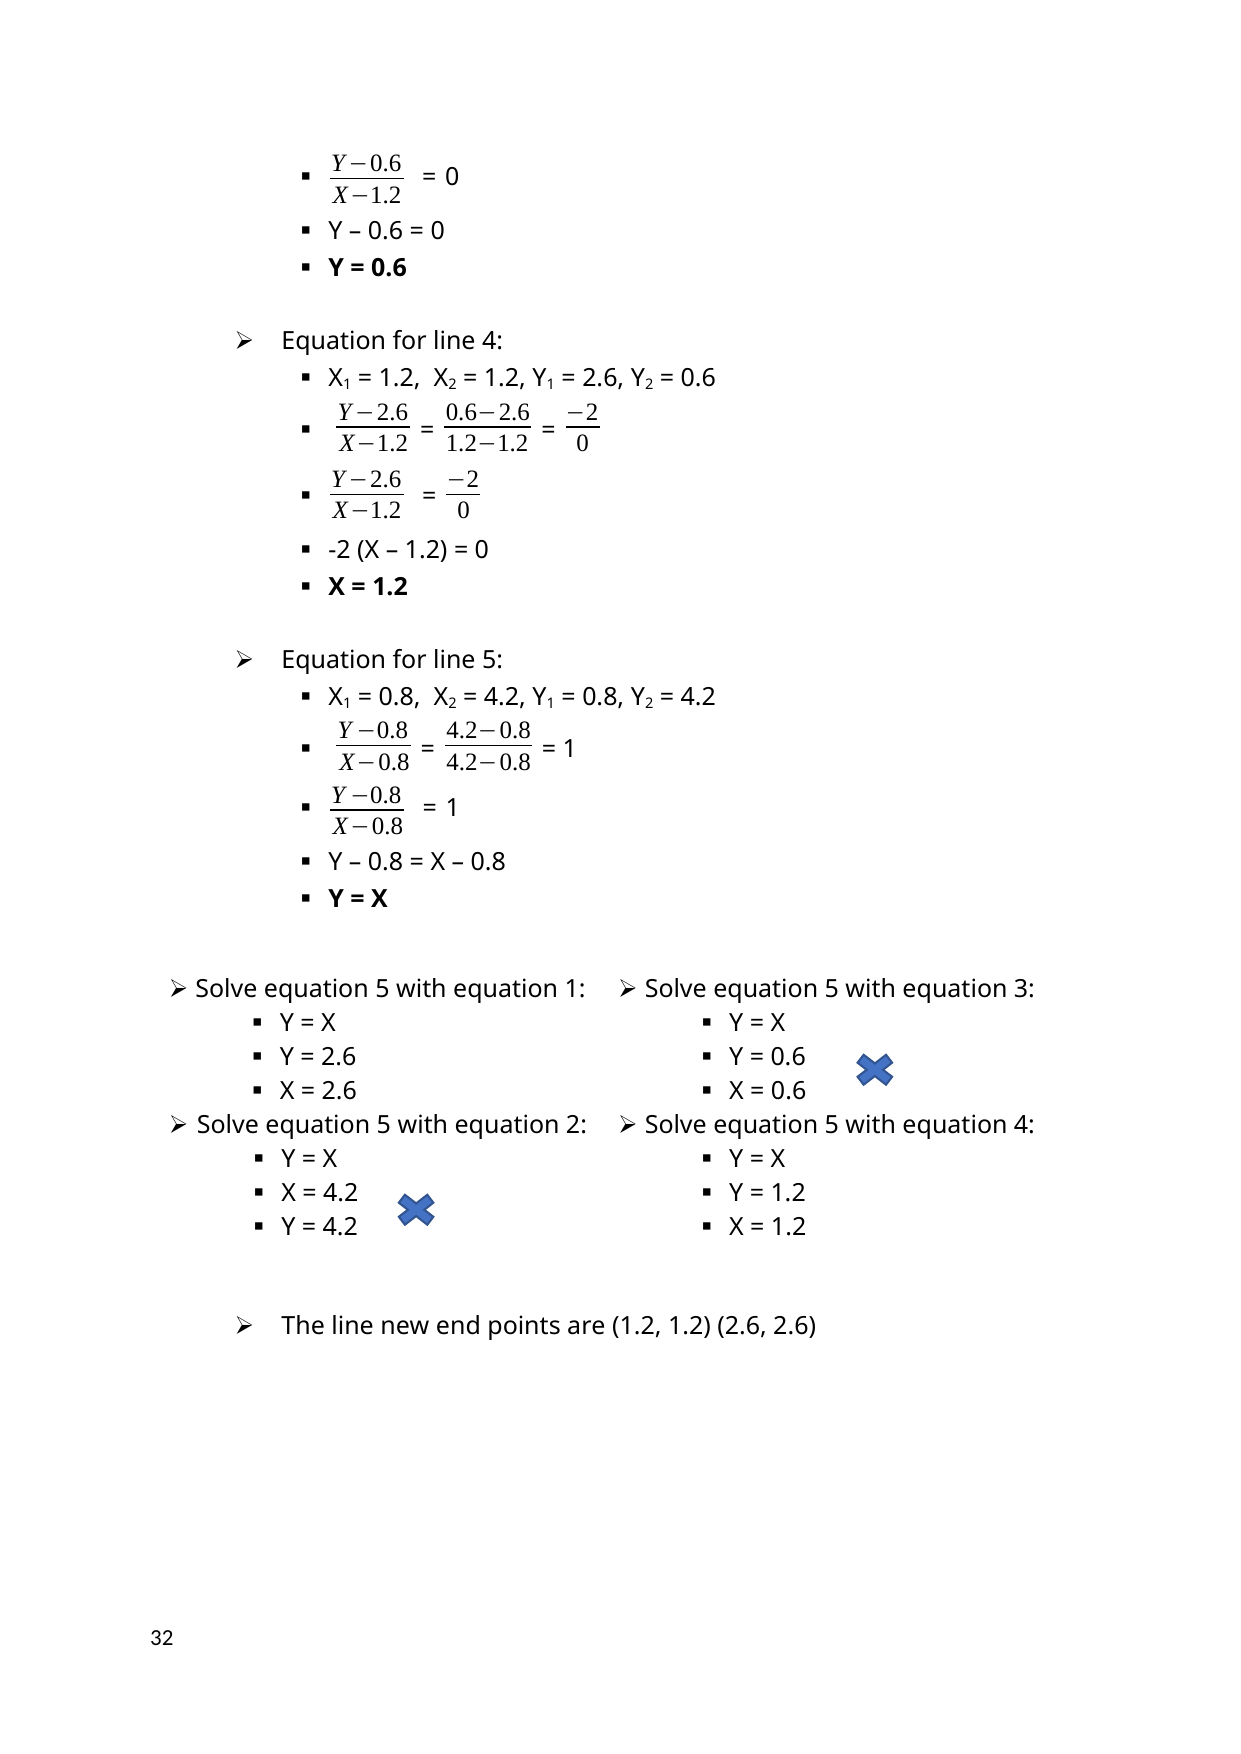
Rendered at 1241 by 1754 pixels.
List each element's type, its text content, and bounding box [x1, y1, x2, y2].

list = = 1 [300, 715, 1090, 778]
list Y = X [300, 880, 1090, 914]
table_header Solve equation 5 with equation 1: Y = X Y = 2.6 X = 2.6 [150, 971, 599, 1107]
list = = [300, 396, 1090, 458]
list X1 = 1.2, X2 = 1.2, Y1 = 2.6, Y2 = 0.6 [300, 359, 1090, 394]
list Equation for line 5: [234, 642, 1090, 676]
list The line new end points are (1.2, 1.2) (2.6, 2.6) [234, 1308, 1090, 1342]
list = 0 [300, 150, 1090, 209]
list Y – 0.8 = X – 0.8 [300, 844, 1090, 878]
table_cell Solve equation 5 with equation 4: Y = X Y = 1.2 X = 1.2 [599, 1107, 1143, 1271]
list = [300, 462, 1090, 528]
list Equation for line 4: [234, 323, 1090, 357]
list Y – 0.6 = 0 [300, 212, 1090, 247]
list -2 (X – 1.2) = 0 [300, 532, 1090, 566]
list = 1 [300, 781, 1090, 840]
list Y = 0.6 [300, 249, 1090, 283]
table_header Solve equation 5 with equation 3: Y = X Y = 0.6 X = 0.6 [599, 971, 1143, 1107]
list X = 1.2 [300, 568, 1090, 602]
table_cell Solve equation 5 with equation 2: Y = X X = 4.2 Y = 4.2 [150, 1107, 599, 1271]
list X1 = 0.8, X2 = 4.2, Y1 = 0.8, Y2 = 4.2 [300, 679, 1090, 713]
